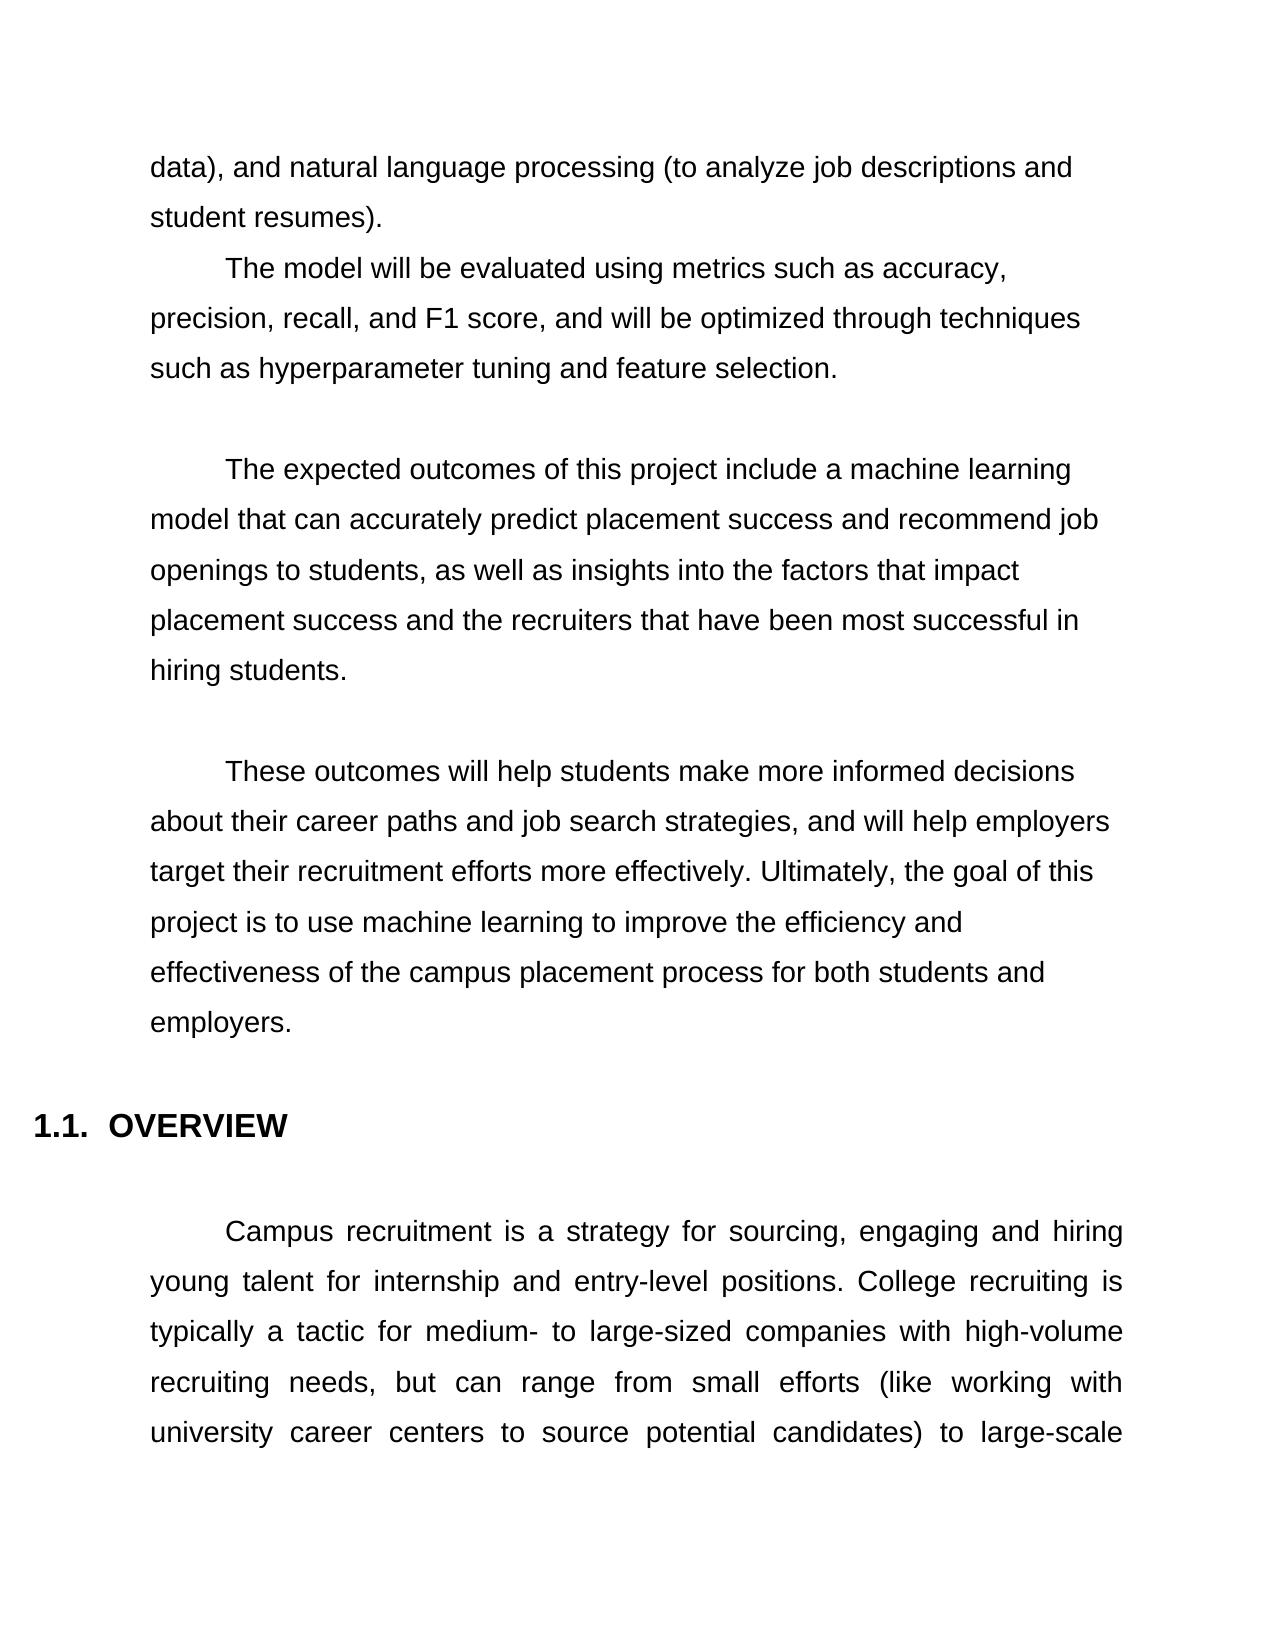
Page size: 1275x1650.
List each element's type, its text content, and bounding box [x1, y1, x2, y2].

text The model will be evaluated using metrics such as accuracy, precision, recall, and F1 score, and will be optimized through techniques such as hyperparameter tuning and feature selection. [150, 251, 1125, 385]
list OVERVIEW [33, 1106, 1125, 1144]
text These outcomes will help students make more informed decisions about their career paths and job search strategies, and will help employers target their recruitment efforts more effectively. Ultimately, the goal of this project is to use machine learning to improve the efficiency and effectiveness of the campus placement process for both students and employers. [150, 754, 1125, 1039]
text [150, 1214, 1125, 1449]
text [150, 150, 1125, 234]
text The expected outcomes of this project include a machine learning model that can accurately predict placement success and recommend job openings to students, as well as insights into the factors that impact placement success and the recruiters that have been most successful in hiring students. [150, 452, 1125, 687]
